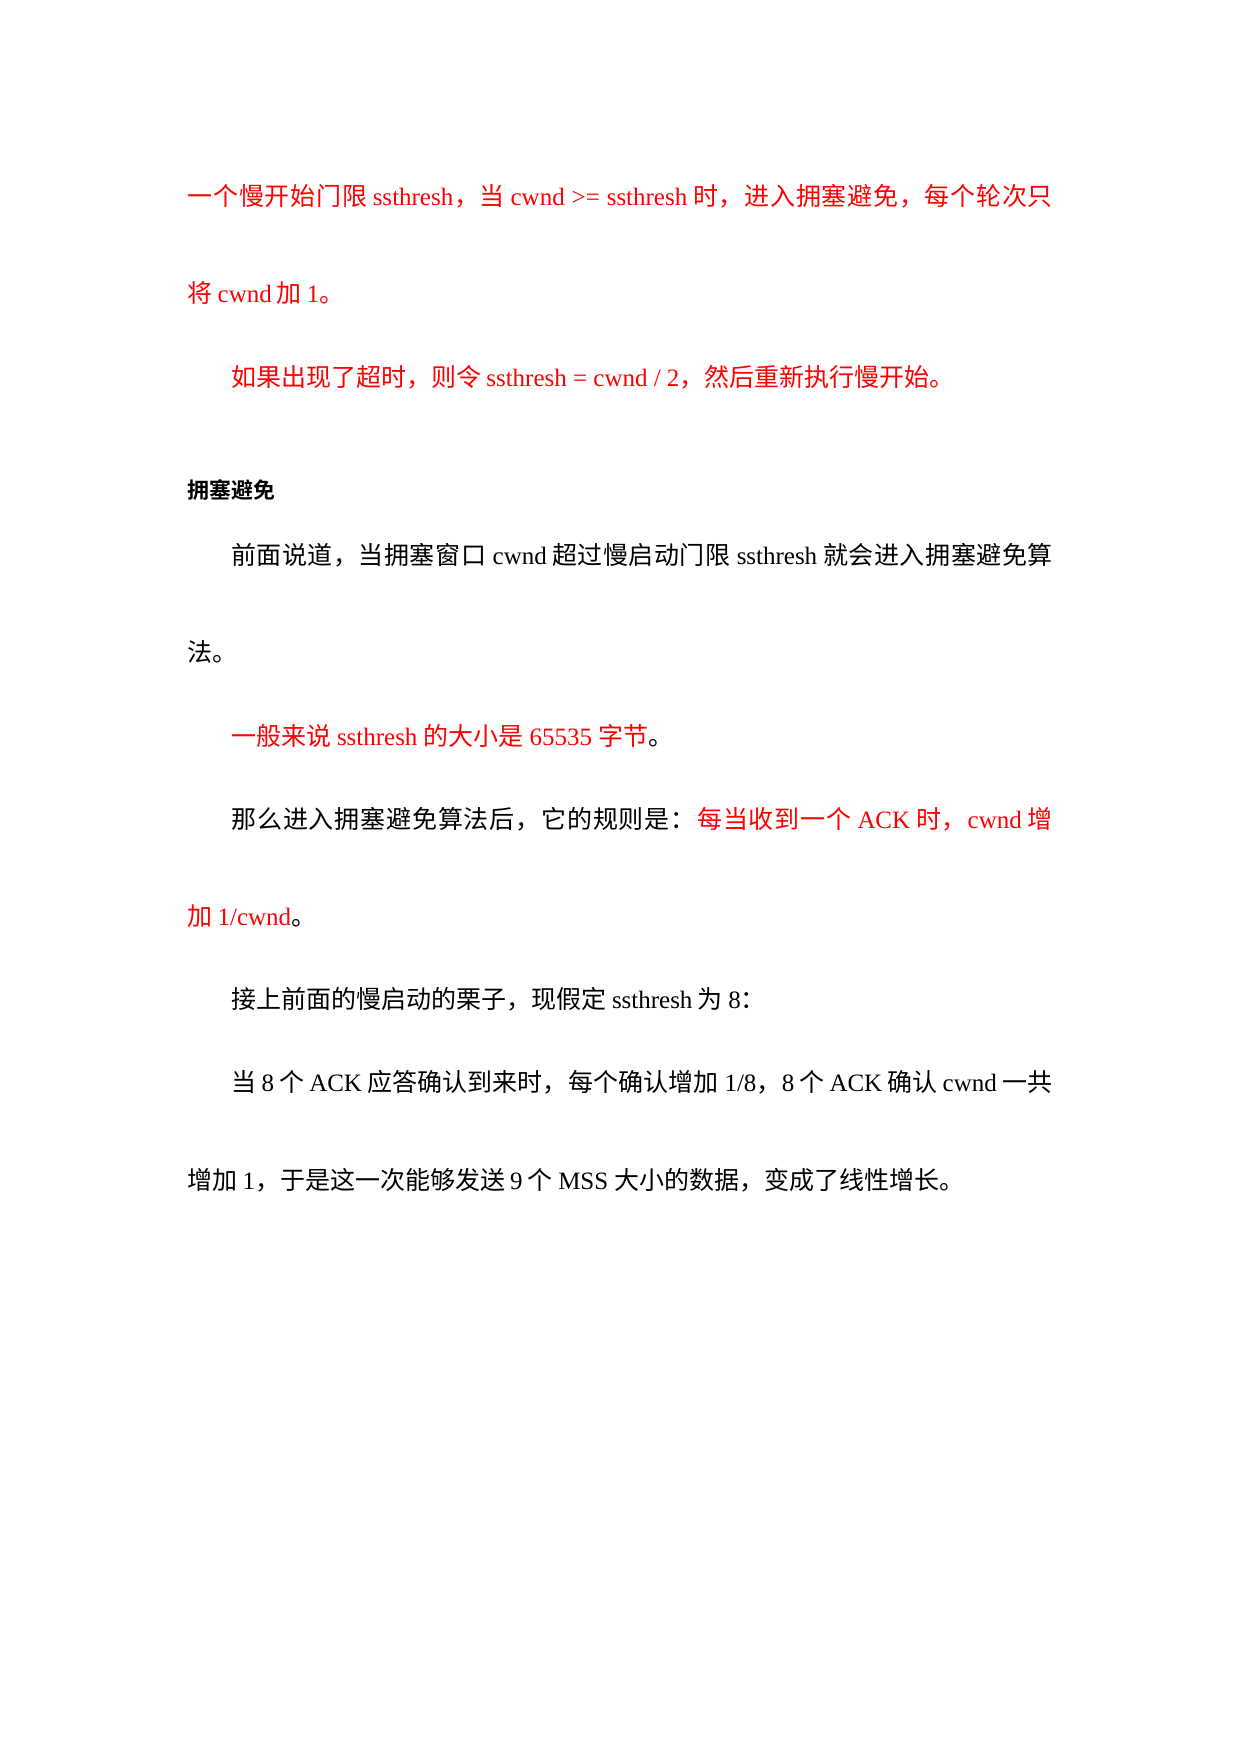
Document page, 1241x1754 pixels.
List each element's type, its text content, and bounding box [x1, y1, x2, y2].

text 前面说道，当拥塞窗口 cwnd超过慢启动门限 ssthresh 就会进入拥塞避免算法。 [187, 521, 1053, 683]
text 如果出现了超时，则令ssthresh = cwnd / 2，然后重新执行慢开始。 [187, 343, 1053, 408]
subtitle 拥塞避免 [187, 473, 1053, 505]
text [187, 162, 1053, 324]
text 接上前面的慢启动的栗子，现假定 ssthresh为 8： [187, 965, 1053, 1030]
text 那么进入拥塞避免算法后，它的规则是：每当收到一个ACK时，cwnd增加1/cwnd。 [187, 785, 1053, 947]
text 当8个ACK应答确认到来时，每个确认增加1/8，8个ACK确认cwnd一共增加1，于是这一次能够发送9个 MSS 大小的数据，变成了线性增长。 [187, 1048, 1053, 1211]
text 一般来说 ssthresh 的大小是 65535 字节。 [187, 702, 1053, 767]
